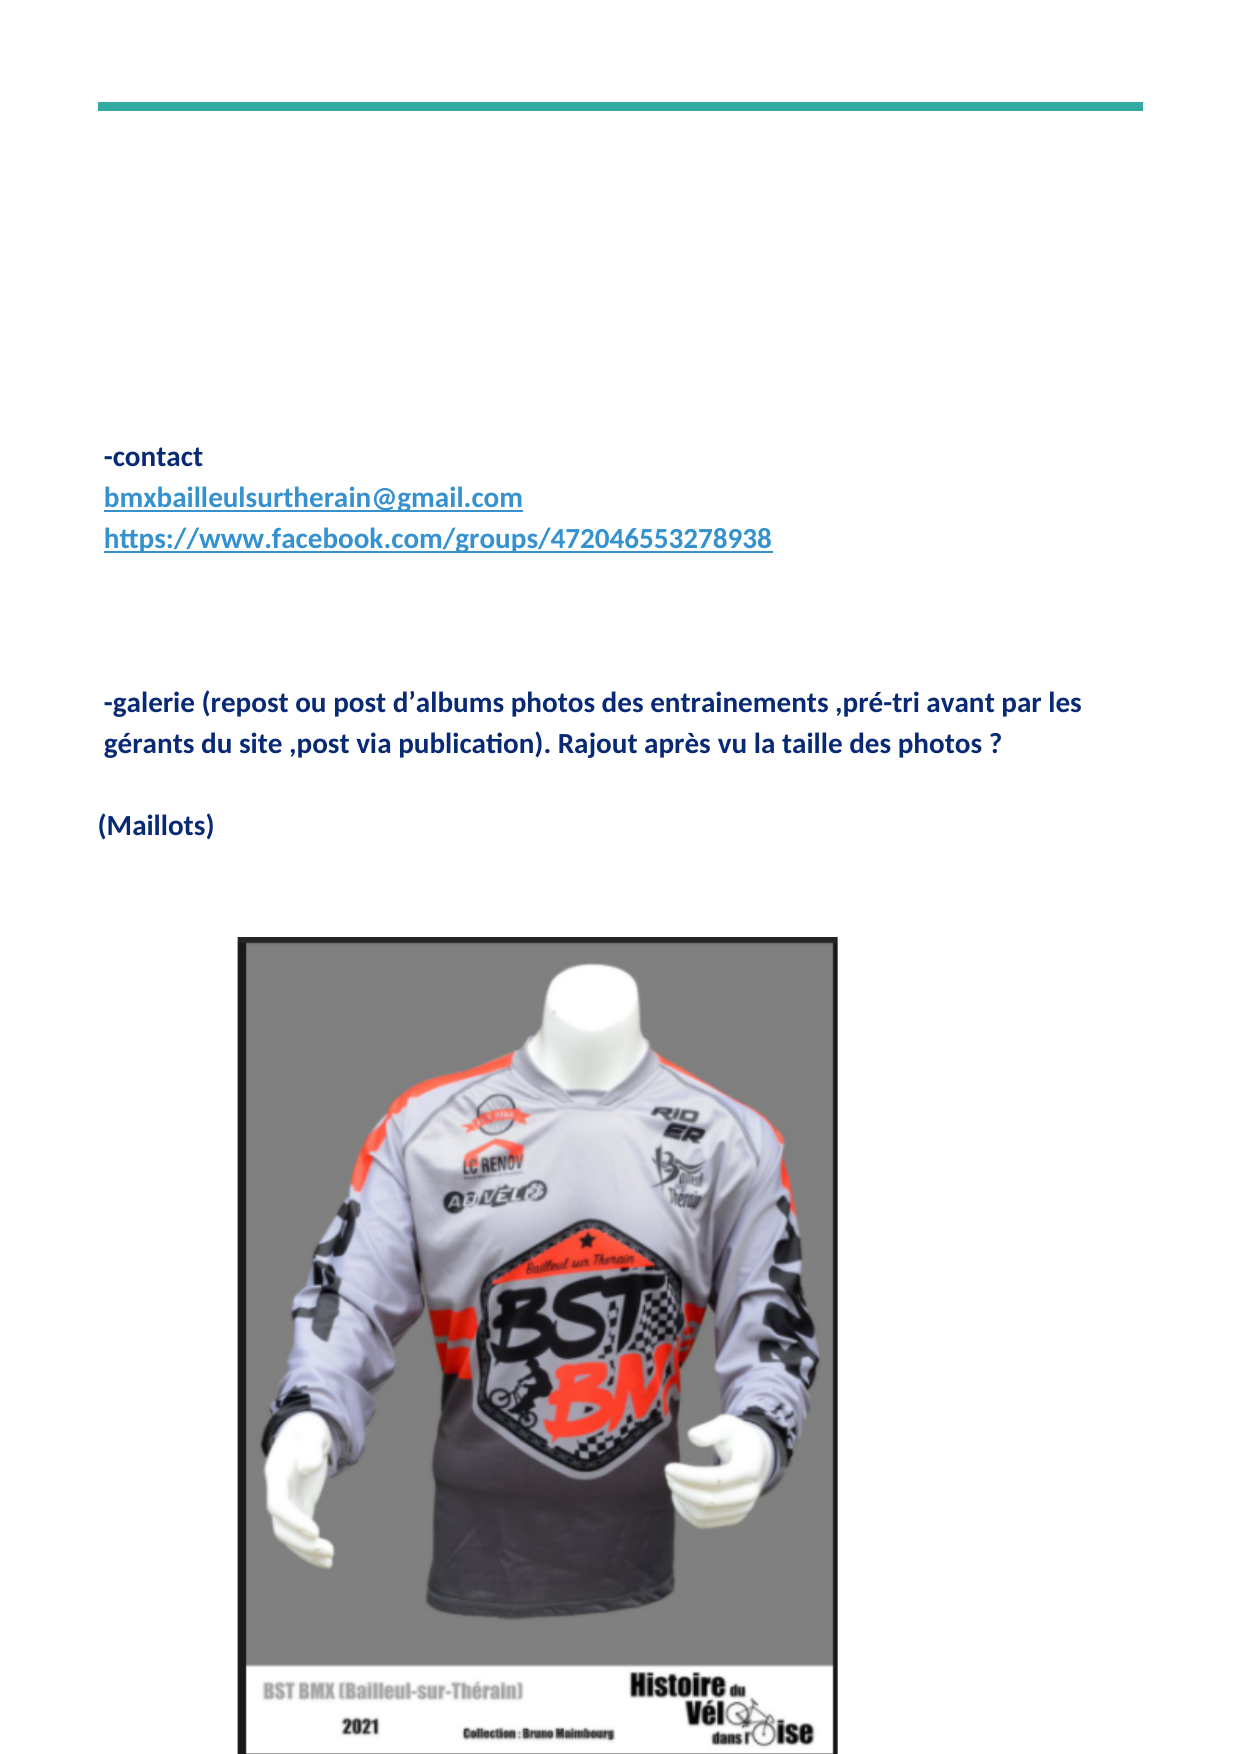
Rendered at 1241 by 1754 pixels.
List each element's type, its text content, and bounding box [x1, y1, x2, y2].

text (Maillots) [97, 807, 1143, 842]
text bmxbailleulsurtherain@gmail.com [104, 479, 1143, 515]
text -contact [104, 438, 1143, 474]
picture [237, 937, 838, 1754]
text https://www.facebook.com/groups/472046553278938 [104, 520, 1143, 556]
text -galerie (repost ou post d’albums photos des entrainements ,pré-tri avant par les gérants du site ,post via publication). Rajout après vu la taille des photos ? [104, 684, 1143, 761]
